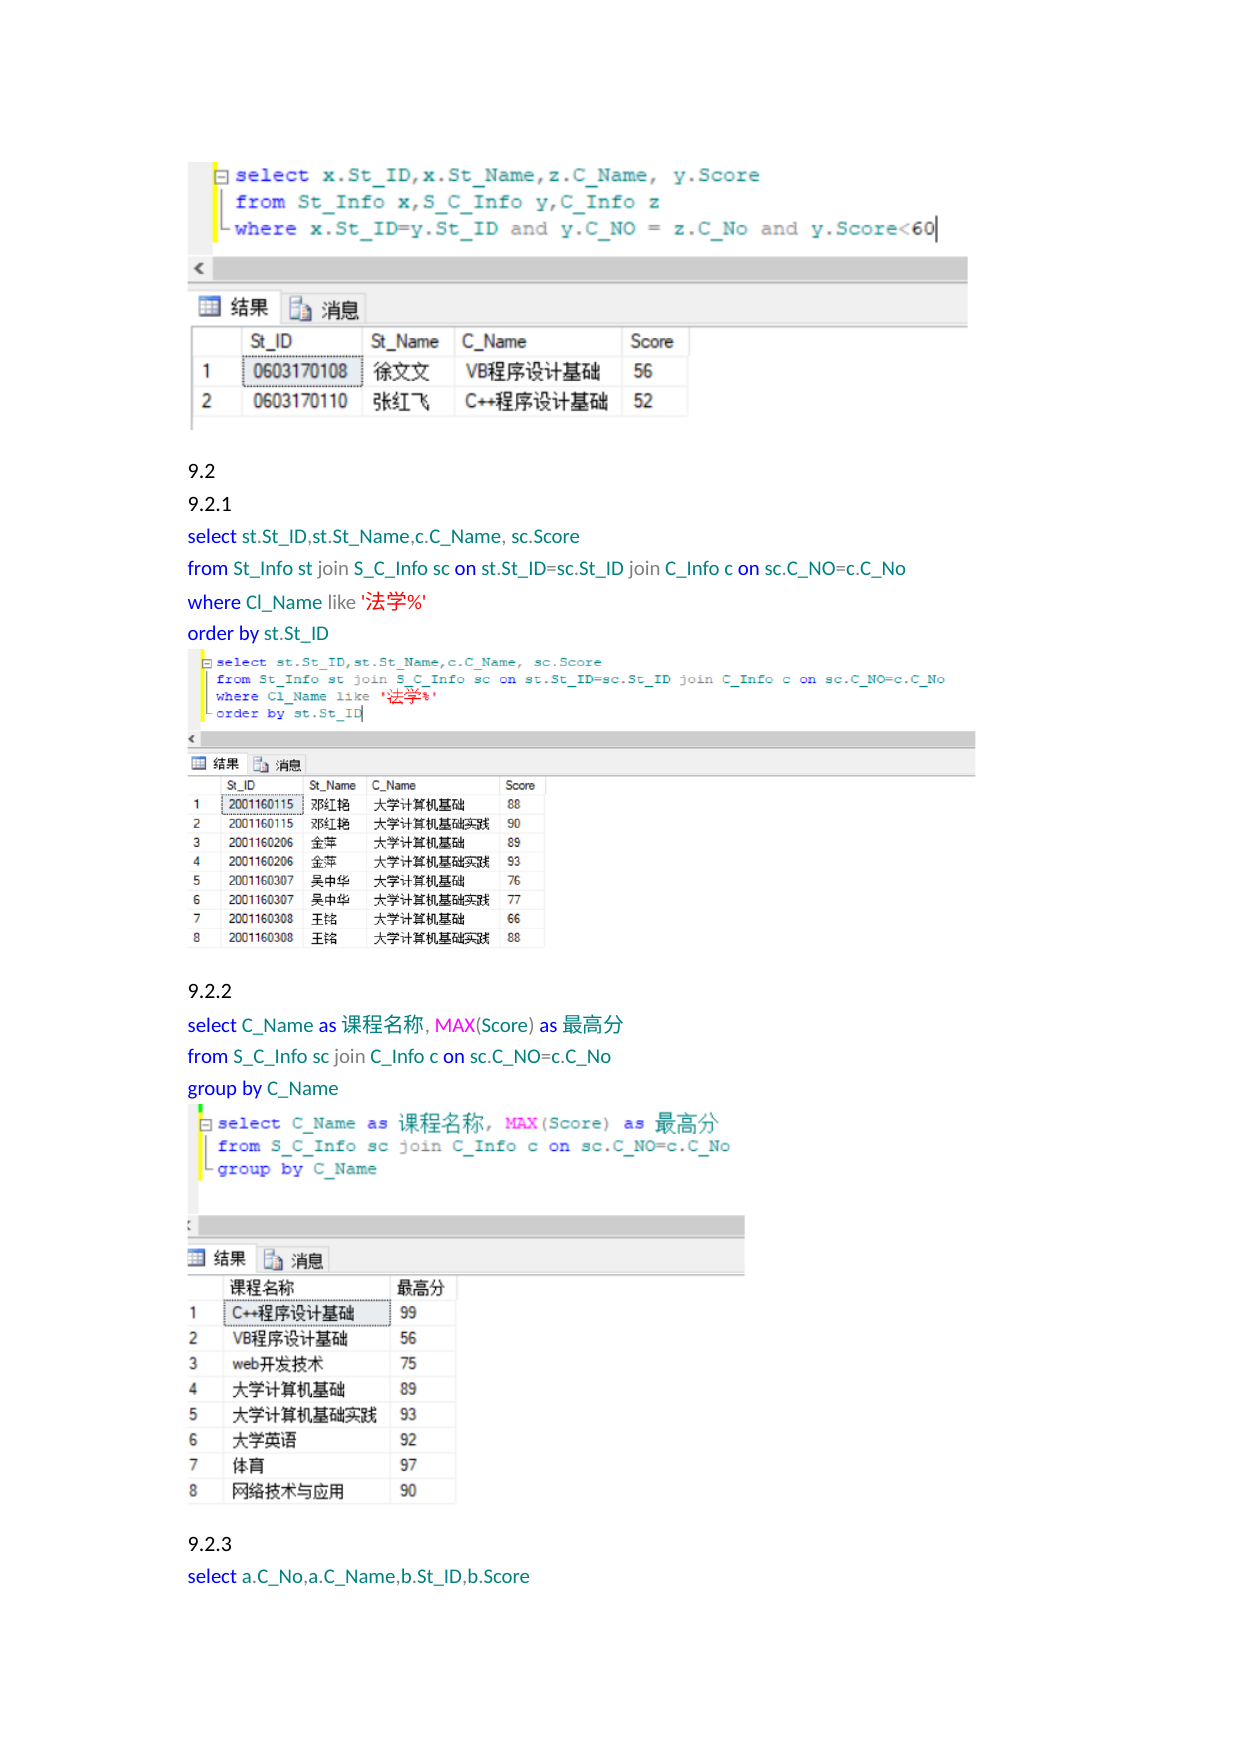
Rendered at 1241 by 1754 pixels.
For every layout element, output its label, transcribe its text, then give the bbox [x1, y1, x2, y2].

text where Cl_Name like '法学%' [187, 584, 1053, 617]
text 9.2.2 [187, 974, 1053, 1007]
text select st.St_ID,st.St_Name,c.C_Name, sc.Score [187, 519, 1053, 552]
text 9.2.3 [187, 1527, 1053, 1559]
text select a.C_No,a.C_Name,b.St_ID,b.Score [187, 1559, 1053, 1592]
text 9.2 [187, 454, 1053, 487]
picture [187, 162, 968, 430]
text group by C_Name [187, 1072, 1053, 1104]
text order by st.St_ID [187, 617, 1053, 649]
text from S_C_Info sc join C_Info c on sc.C_NO=c.C_No [187, 1039, 1053, 1072]
text from St_Info st join S_C_Info sc on st.St_ID=sc.St_ID join C_Info c on sc.C_NO=c.C_No [187, 552, 1053, 584]
picture [187, 1104, 745, 1519]
text 9.2.1 [187, 487, 1053, 519]
text select C_Name as 课程名称, MAX(Score) as 最高分 [187, 1007, 1053, 1039]
picture [187, 649, 976, 953]
